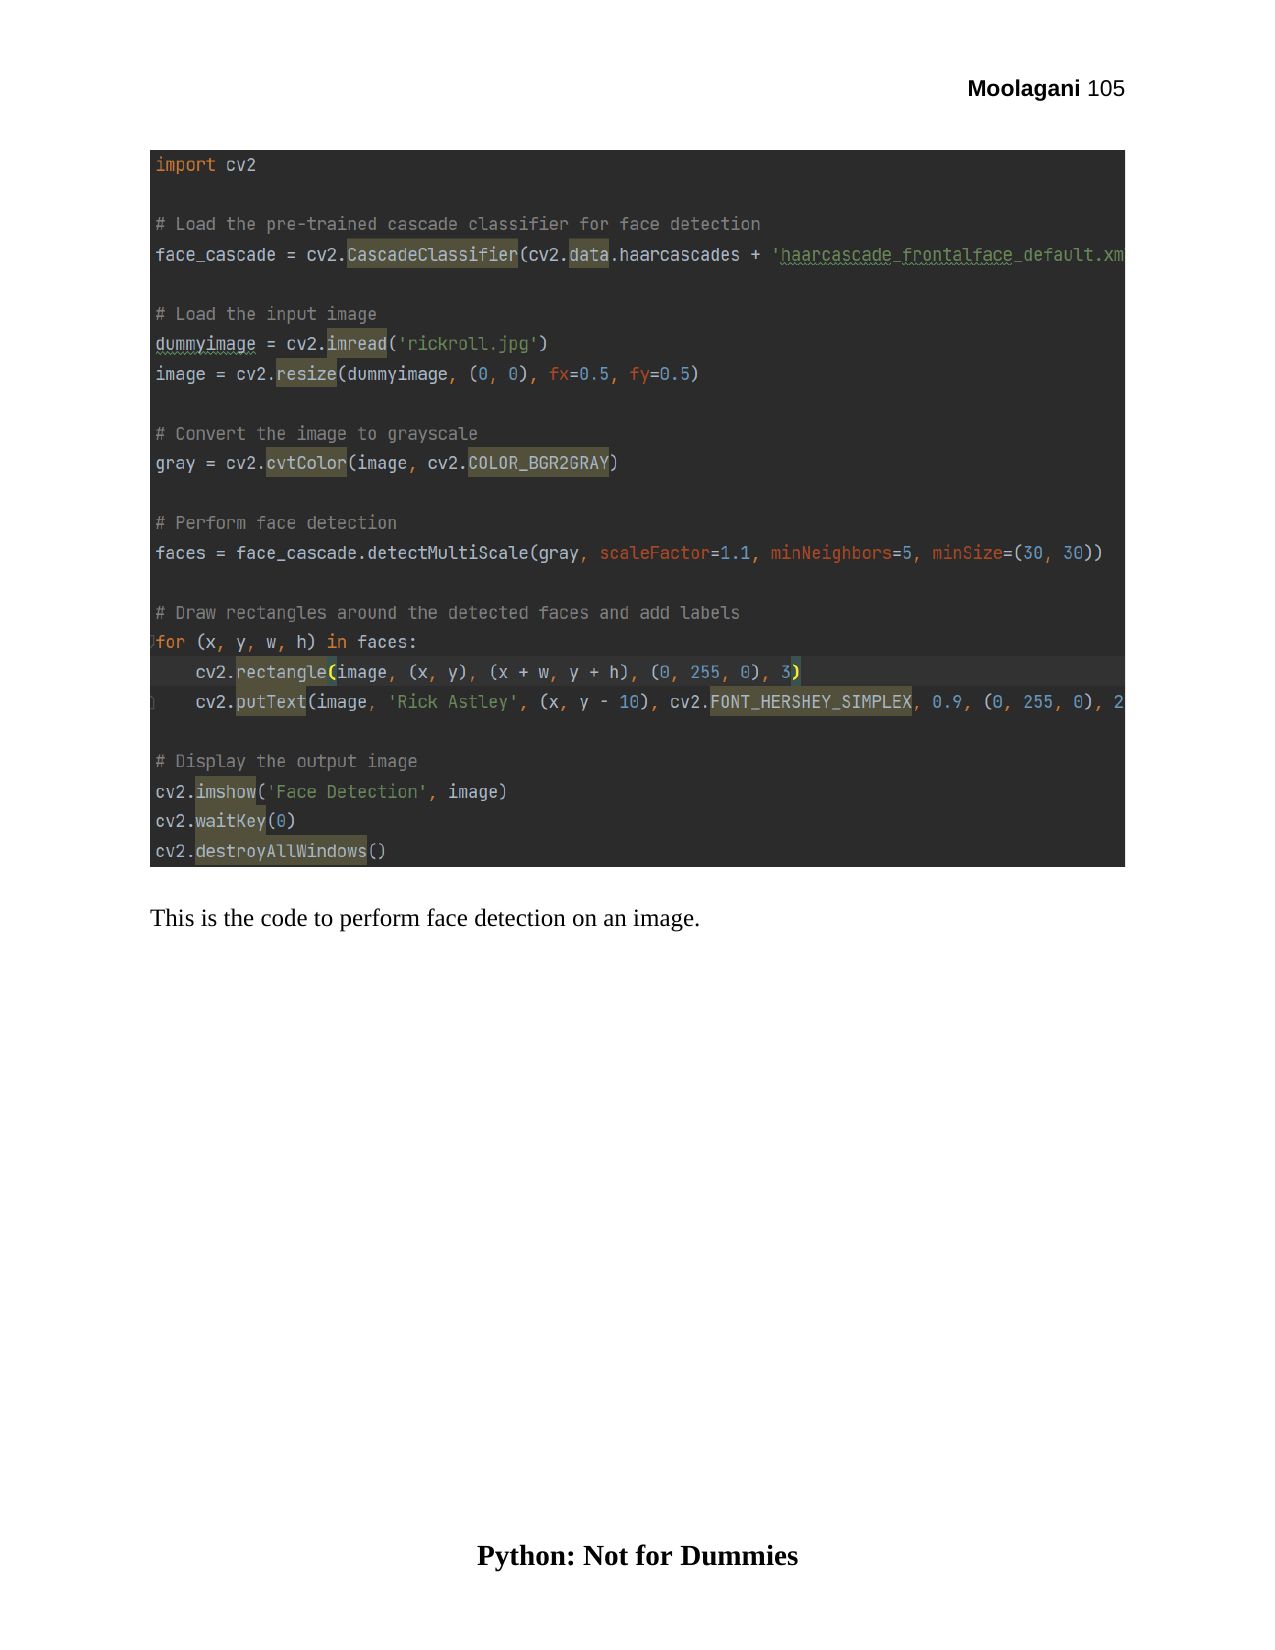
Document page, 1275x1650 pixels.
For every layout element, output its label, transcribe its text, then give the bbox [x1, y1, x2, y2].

picture [150, 150, 1125, 867]
text This is the code to perform face detection on an image. [150, 903, 1125, 932]
